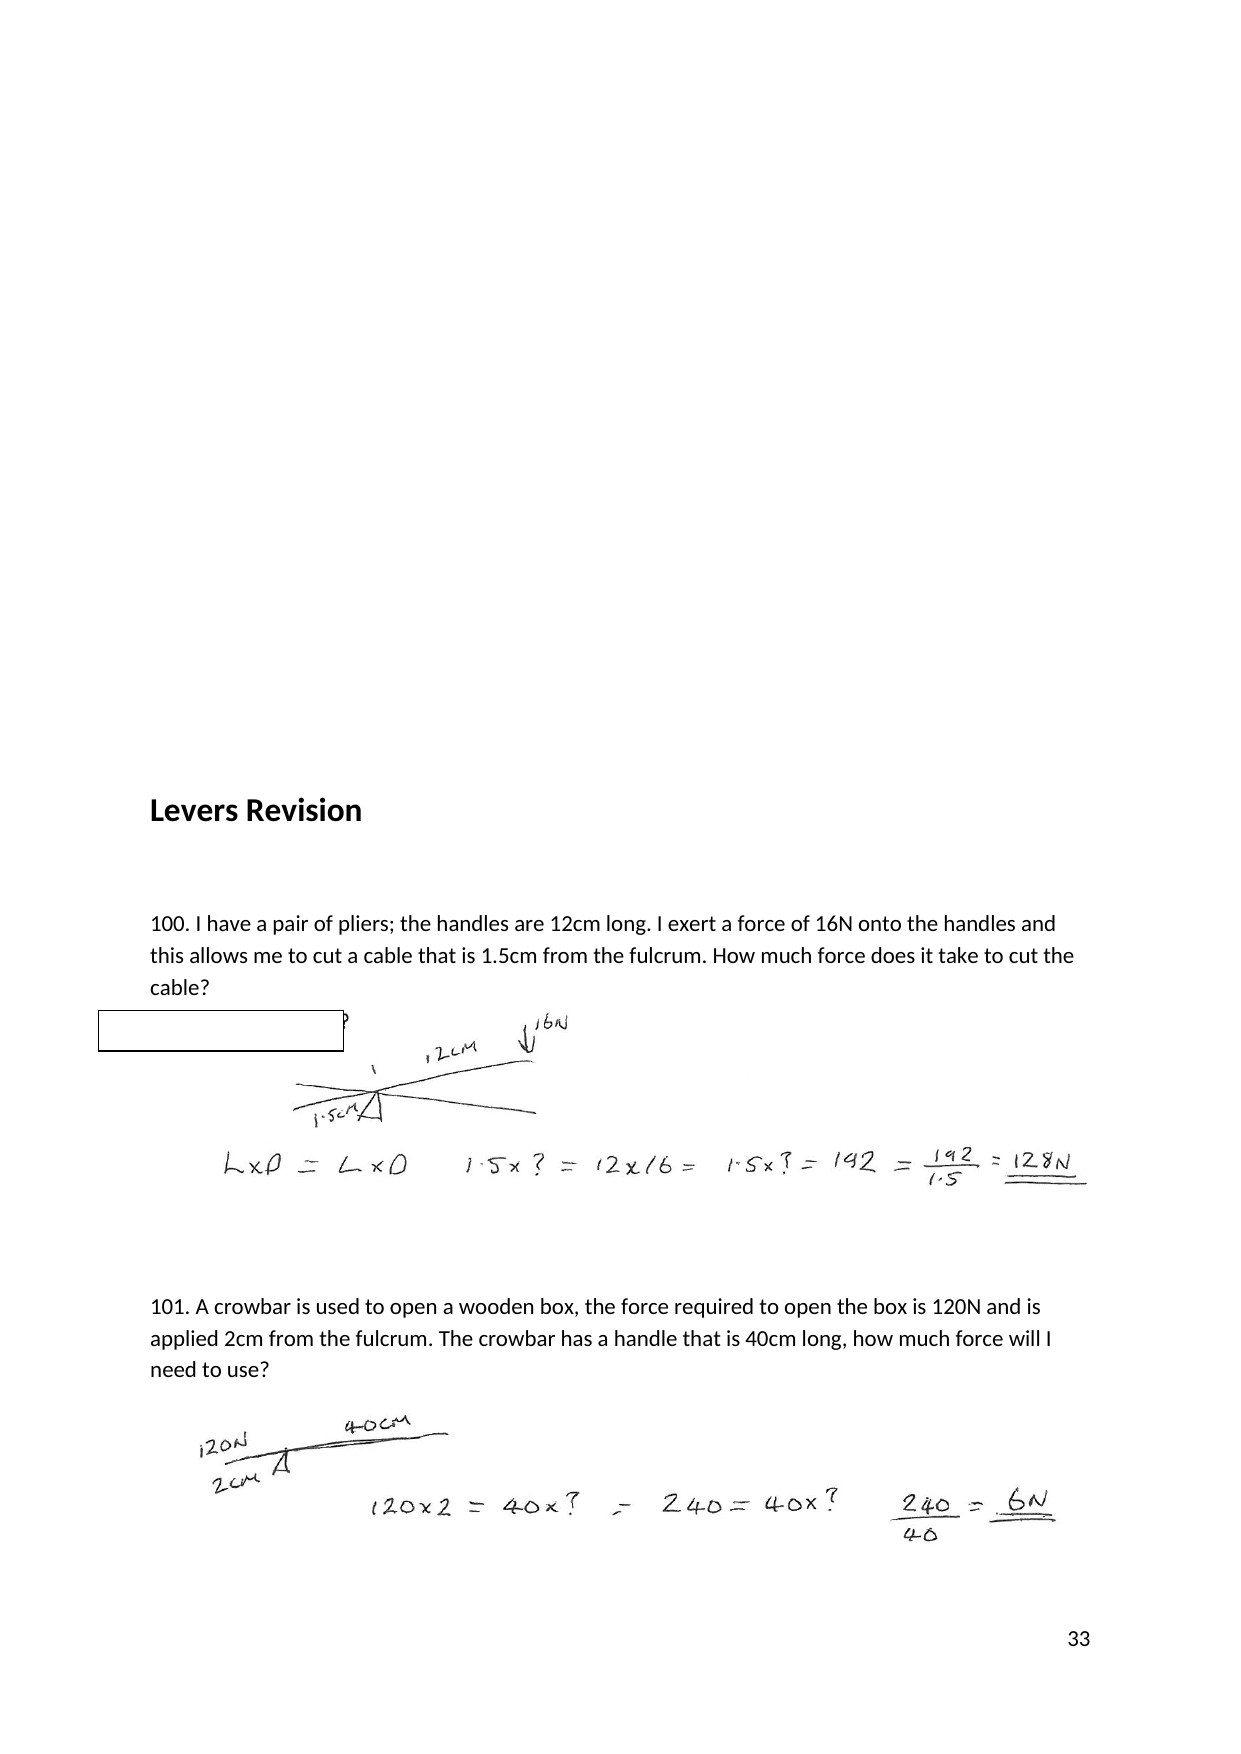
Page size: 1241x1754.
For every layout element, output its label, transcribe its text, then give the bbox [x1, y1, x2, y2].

text 100. I have a pair of pliers; the handles are 12cm long. I exert a force of 16N onto the handles and this allows me to cut a cable that is 1.5cm from the fulcrum. How much force does it take to cut the cable? [150, 909, 1090, 1001]
text 101. A crowbar is used to open a wooden box, the force required to open the box is 120N and is applied 2cm from the fulcrum. The crowbar has a handle that is 40cm long, how much force will I need to use? [150, 1292, 1090, 1383]
text Levers Revision [150, 789, 1090, 829]
